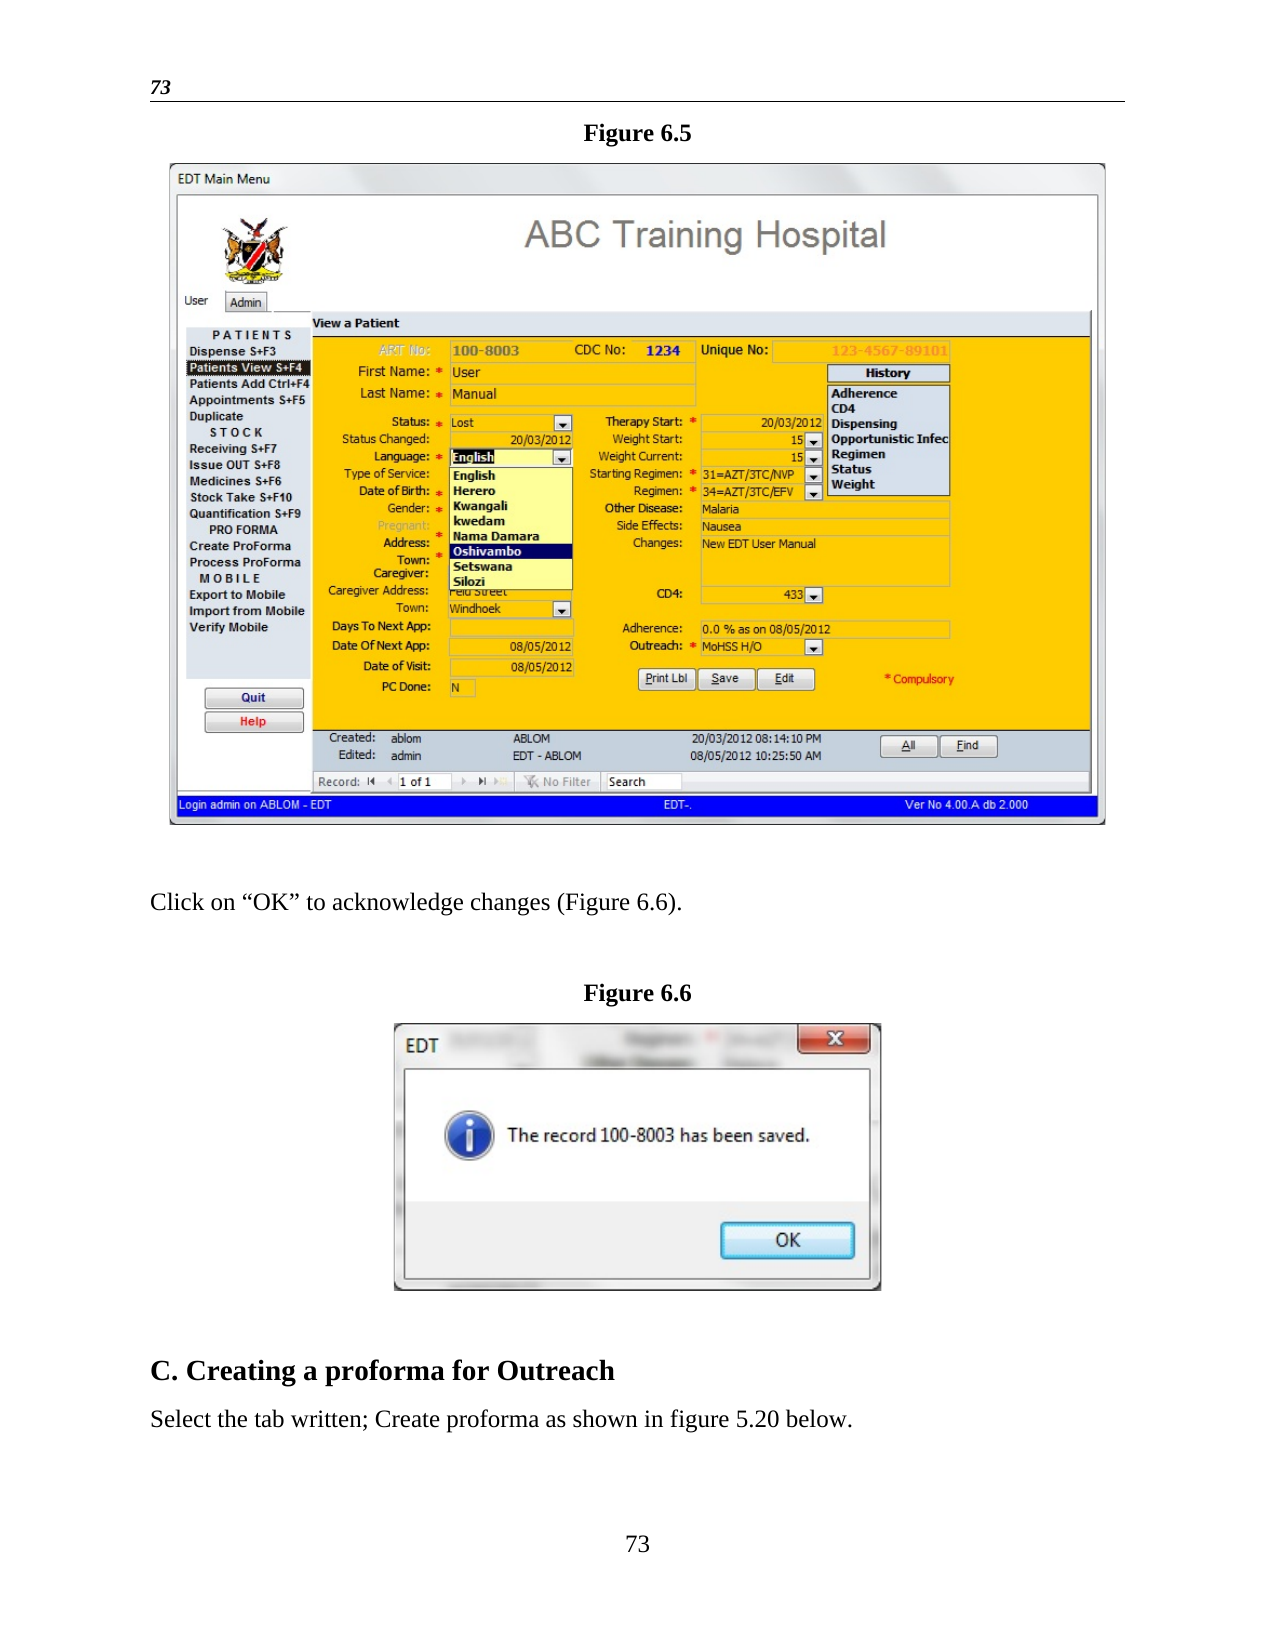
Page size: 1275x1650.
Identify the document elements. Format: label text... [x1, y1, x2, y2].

text Figure 6.5 [150, 118, 1125, 147]
text Select the tab written; Create proforma as shown in figure 5.20 below. [150, 1404, 1125, 1432]
picture [169, 163, 1106, 825]
picture [393, 1023, 882, 1291]
text Click on “OK” to acknowledge changes (Figure 6.6). [150, 887, 1125, 915]
text C. Creating a proforma for Outreach [150, 1353, 1125, 1386]
text Figure 6.6 [150, 978, 1125, 1006]
